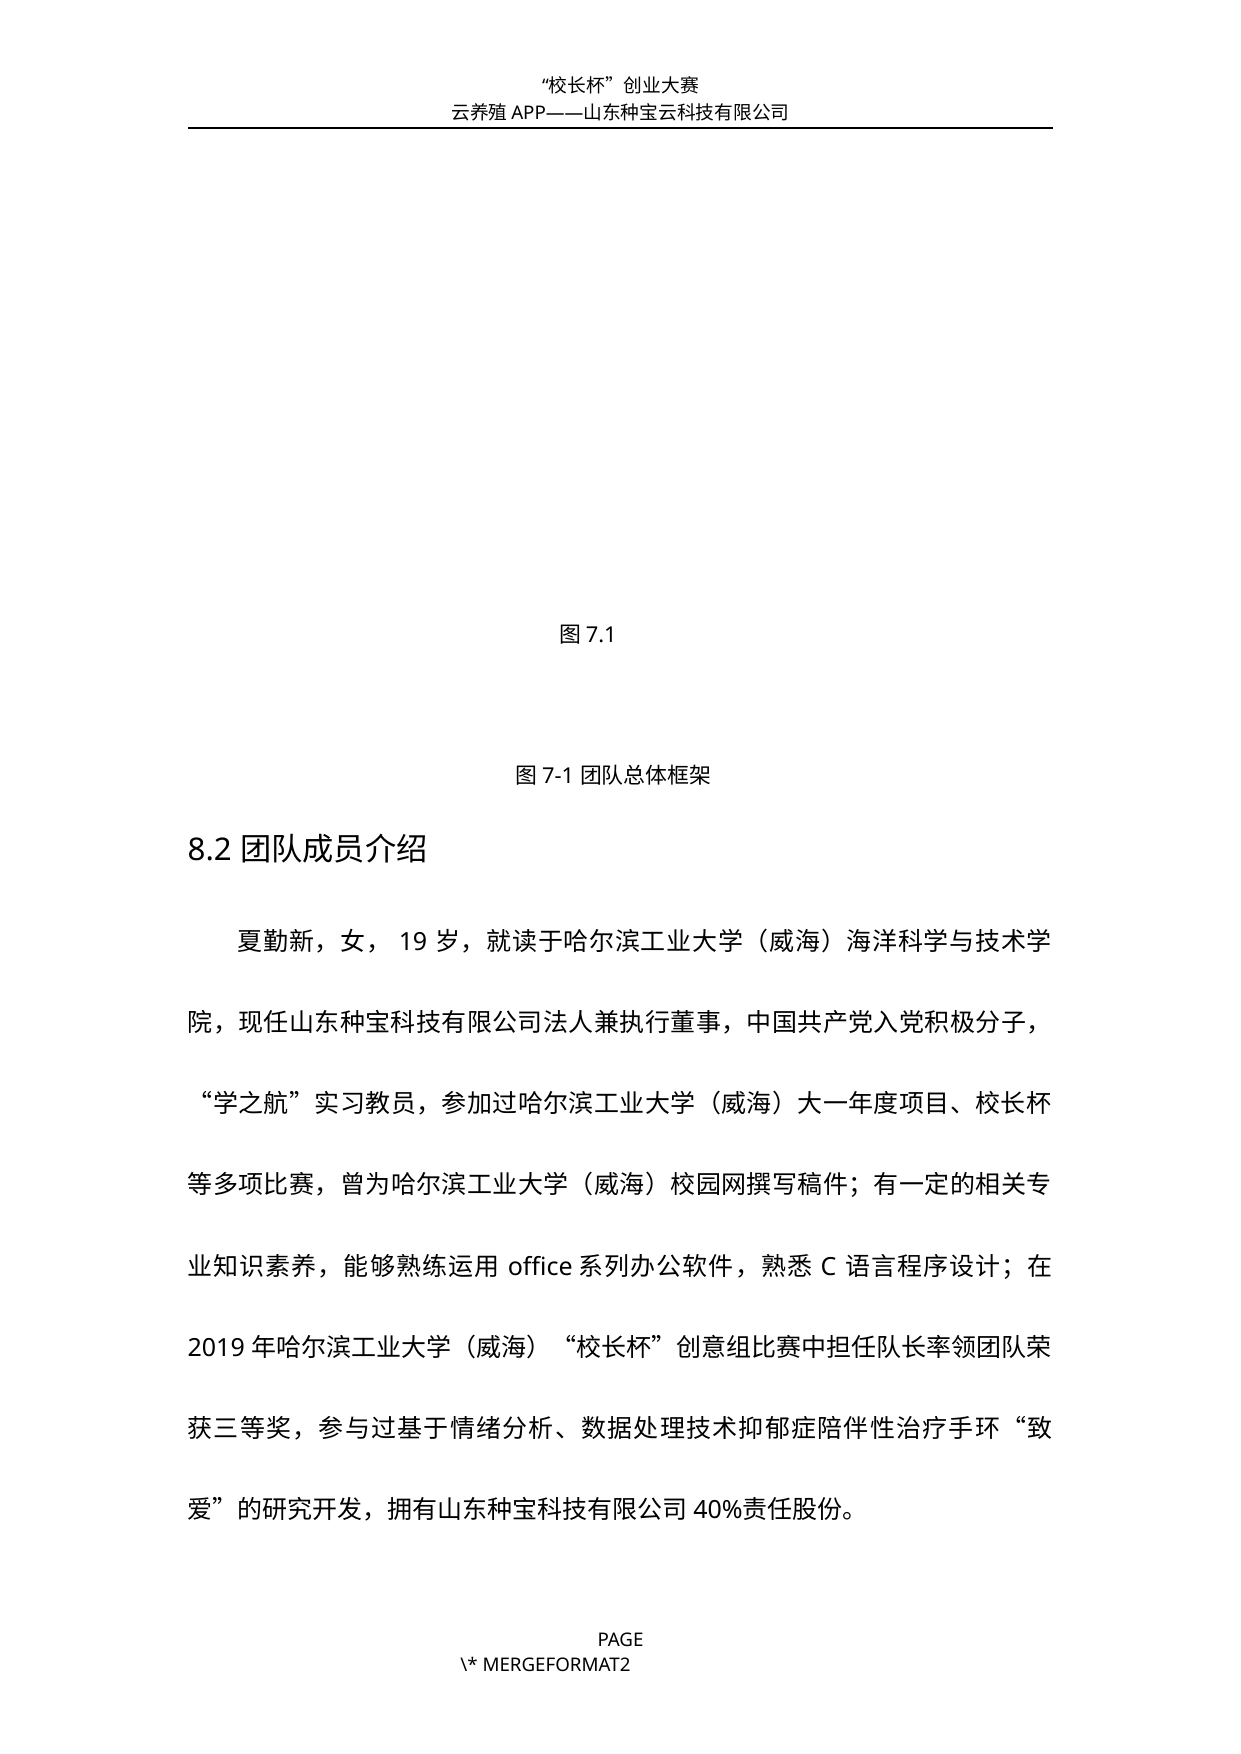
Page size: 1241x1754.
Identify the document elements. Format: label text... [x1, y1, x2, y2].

text 图7-1 团队总体框架 [187, 758, 1053, 790]
text 图7.1 [187, 617, 1053, 649]
text 8.2 团队成员介绍 [187, 814, 1053, 879]
text 夏勤新，女， 19 岁，就读于哈尔滨工业大学（威海）海洋科学与技术学院，现任山东种宝科技有限公司法人兼执行董事，中国共产党入党积极分子，“学之航”实习教员，参加过哈尔滨工业大学（威海）大一年度项目、校长杯等多项比赛，曾为哈尔滨工业大学（威海）校园网撰写稿件；有一定的相关专业知识素养，能够熟练运用 office系列办公软件，熟悉 C 语言程序设计；在2019 年哈尔滨工业大学（威海）“校长杯”创意组比赛中担任队长率领团队荣获三等奖，参与过基于情绪分析、数据处理技术抑郁症陪伴性治疗手环“致爱”的研究开发，拥有山东种宝科技有限公司 40%责任股份。 [187, 907, 1053, 1541]
